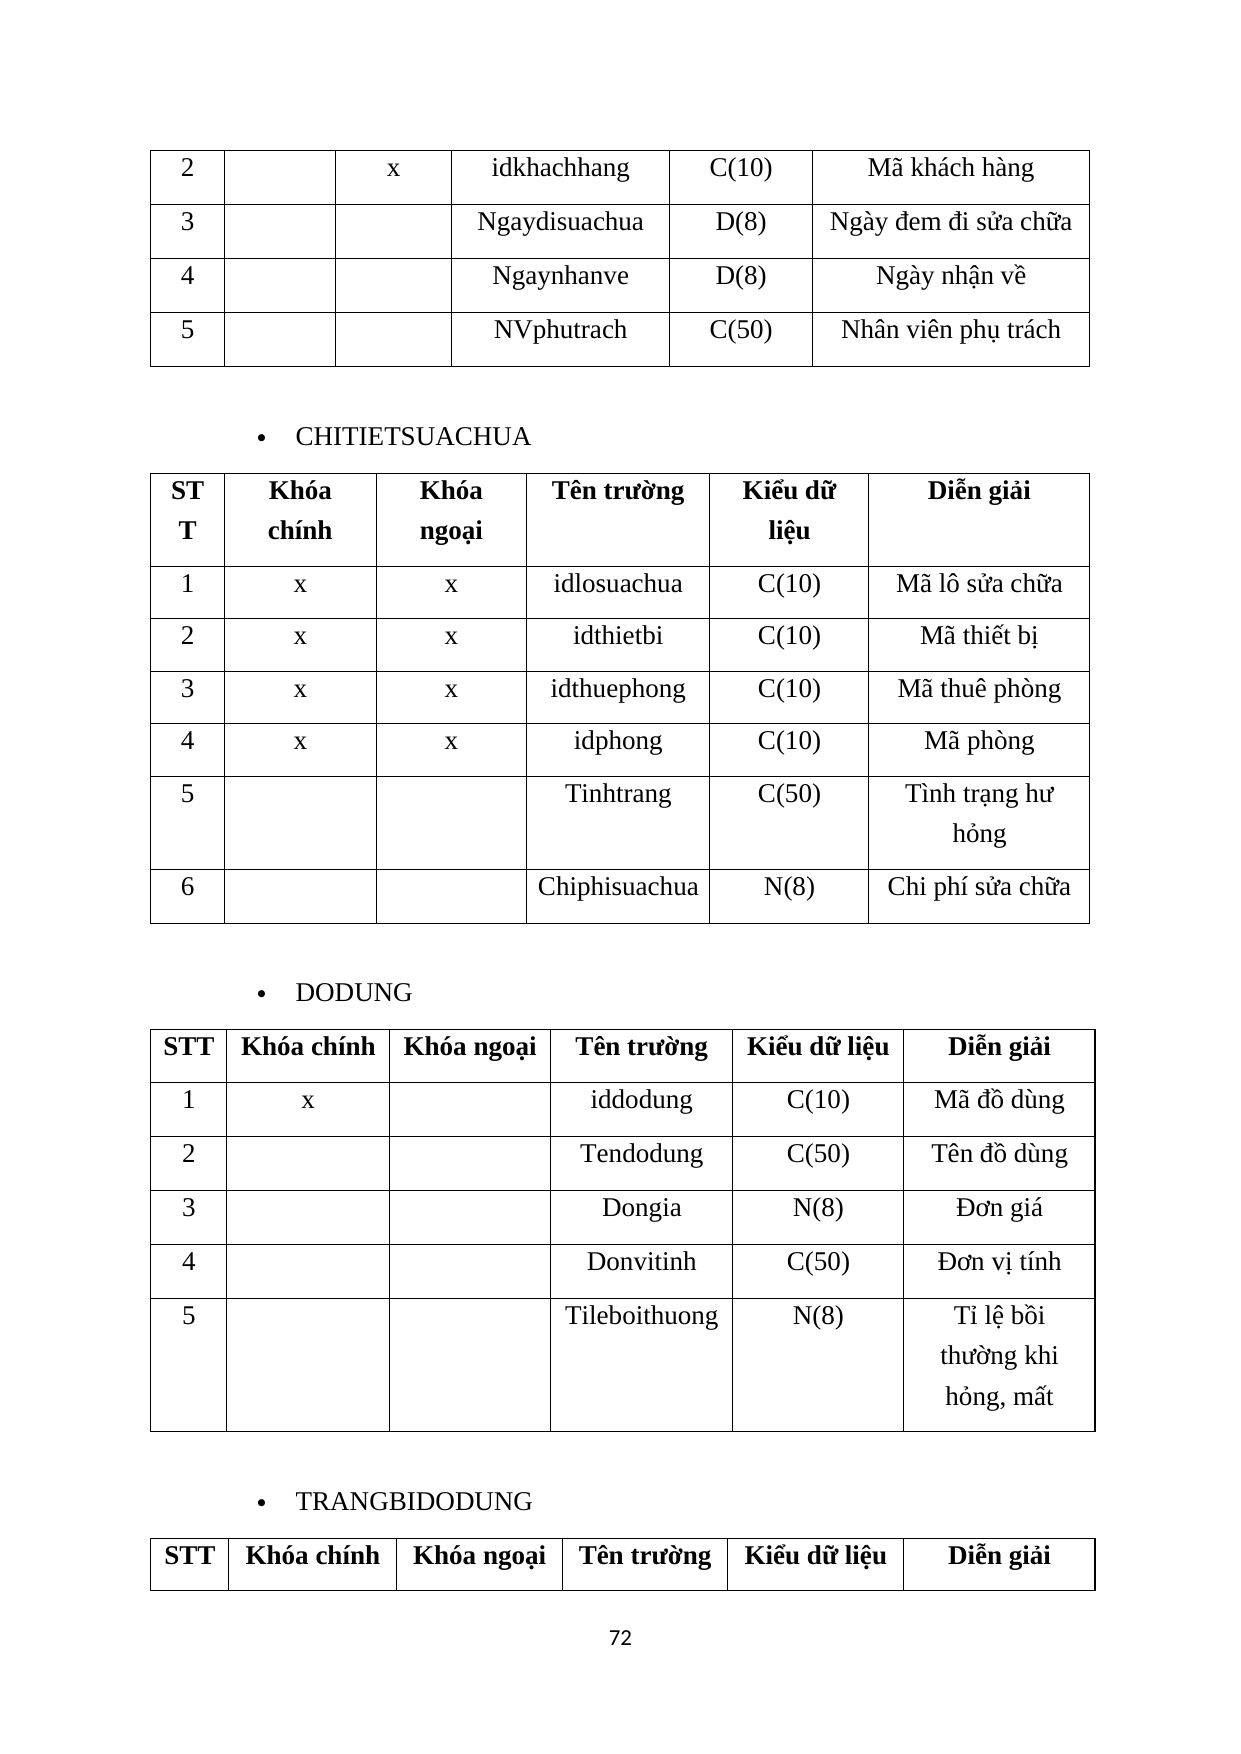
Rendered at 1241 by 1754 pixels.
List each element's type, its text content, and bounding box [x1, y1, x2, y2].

table_cell x [225, 724, 376, 776]
table_header Khóa chính [229, 1539, 396, 1590]
table_cell Dongia [551, 1191, 732, 1244]
table_cell Chi phí sửa chữa [869, 870, 1089, 922]
table_cell [225, 777, 376, 868]
table_cell 2 [151, 1137, 226, 1190]
table_cell Mã thuê phòng [869, 672, 1089, 723]
table_cell [390, 1245, 550, 1298]
table_cell 4 [151, 259, 224, 312]
table_cell [225, 151, 335, 204]
table_header Diễn giải [904, 1539, 1094, 1590]
table_header Khóa ngoại [390, 1030, 550, 1082]
table_cell x [377, 724, 526, 776]
table_cell Tỉ lệ bồi thường khi hỏng, mất [904, 1299, 1094, 1431]
table_header Tên trường [527, 474, 709, 566]
table_header Tên trường [563, 1539, 727, 1590]
table_cell x [225, 619, 376, 671]
table_cell [336, 313, 451, 366]
table_cell [225, 259, 335, 312]
table_cell Mã lô sửa chữa [869, 567, 1089, 618]
table_header Tên trường [551, 1030, 732, 1082]
table_header Khóa chính [227, 1030, 389, 1082]
table_cell [227, 1137, 389, 1190]
table_cell 1 [151, 567, 224, 618]
table_cell D(8) [670, 259, 812, 312]
table_cell Mã thiết bị [869, 619, 1089, 671]
table_cell 5 [151, 313, 224, 366]
table_cell 3 [151, 205, 224, 258]
table_cell C(10) [710, 672, 868, 723]
table_cell Tên đồ dùng [904, 1137, 1094, 1190]
table_cell C(10) [733, 1083, 903, 1136]
table_cell x [377, 672, 526, 723]
table_cell Ngày đem đi sửa chữa [813, 205, 1089, 258]
table_cell Tinhtrang [527, 777, 709, 868]
table_cell D(8) [670, 205, 812, 258]
table_cell [225, 205, 335, 258]
table_cell N(8) [710, 870, 868, 922]
table_header STT [151, 1539, 228, 1590]
table_cell N(8) [733, 1191, 903, 1244]
table_cell Nhân viên phụ trách [813, 313, 1089, 366]
table_cell x [225, 567, 376, 618]
table_cell [390, 1137, 550, 1190]
table_cell C(10) [710, 619, 868, 671]
table_header Diễn giải [904, 1030, 1094, 1082]
table_cell C(50) [710, 777, 868, 868]
table_header STT [151, 474, 224, 566]
table_cell 5 [151, 777, 224, 868]
table_cell [390, 1299, 550, 1431]
table_cell C(50) [670, 313, 812, 366]
table_cell 2 [151, 151, 224, 204]
table_cell Mã khách hàng [813, 151, 1089, 204]
list CHITIETSUACHUA [258, 420, 1090, 451]
table_cell C(10) [710, 724, 868, 776]
table_cell Mã đồ dùng [904, 1083, 1094, 1136]
table_cell Đơn vị tính [904, 1245, 1094, 1298]
table_cell Ngaynhanve [452, 259, 669, 312]
table_cell x [377, 619, 526, 671]
table_cell x [227, 1083, 389, 1136]
table_cell 5 [151, 1299, 226, 1431]
table_header Kiểu dữ liệu [728, 1539, 903, 1590]
table_cell Tendodung [551, 1137, 732, 1190]
list TRANGBIDODUNG [258, 1485, 1090, 1516]
table_cell 3 [151, 1191, 226, 1244]
table_cell Donvitinh [551, 1245, 732, 1298]
table_cell 2 [151, 619, 224, 671]
table_cell idkhachhang [452, 151, 669, 204]
table_cell Tình trạng hư hỏng [869, 777, 1089, 868]
list DODUNG [258, 976, 1090, 1008]
table_cell idphong [527, 724, 709, 776]
table_cell Chiphisuachua [527, 870, 709, 922]
table_cell x [336, 151, 451, 204]
table_cell [227, 1299, 389, 1431]
table_cell Ngày nhận về [813, 259, 1089, 312]
table_cell [390, 1083, 550, 1136]
table_cell 4 [151, 1245, 226, 1298]
table_cell C(10) [670, 151, 812, 204]
table_cell [227, 1245, 389, 1298]
table_cell iddodung [551, 1083, 732, 1136]
table_cell x [377, 567, 526, 618]
table_cell C(50) [733, 1137, 903, 1190]
table_cell C(10) [710, 567, 868, 618]
table_header Kiểu dữ liệu [710, 474, 868, 566]
table_cell 6 [151, 870, 224, 922]
table_header Kiểu dữ liệu [733, 1030, 903, 1082]
table_cell C(50) [733, 1245, 903, 1298]
table_cell NVphutrach [452, 313, 669, 366]
table_cell idlosuachua [527, 567, 709, 618]
table_cell N(8) [733, 1299, 903, 1431]
table_cell [377, 870, 526, 922]
table_cell idthietbi [527, 619, 709, 671]
table_cell [336, 259, 451, 312]
table_cell x [225, 672, 376, 723]
table_cell 3 [151, 672, 224, 723]
table_cell 4 [151, 724, 224, 776]
table_cell [336, 205, 451, 258]
table_header STT [151, 1030, 226, 1082]
table_cell idthuephong [527, 672, 709, 723]
table_cell [227, 1191, 389, 1244]
table_cell [225, 870, 376, 922]
table_cell Mã phòng [869, 724, 1089, 776]
table_cell [225, 313, 335, 366]
table_cell 1 [151, 1083, 226, 1136]
table_header Khóa ngoại [397, 1539, 562, 1590]
table_header Khóa ngoại [377, 474, 526, 566]
table_header Diễn giải [869, 474, 1089, 566]
table_cell [390, 1191, 550, 1244]
table_cell [377, 777, 526, 868]
table_cell Tileboithuong [551, 1299, 732, 1431]
table_cell Đơn giá [904, 1191, 1094, 1244]
table_header Khóa chính [225, 474, 376, 566]
table_cell Ngaydisuachua [452, 205, 669, 258]
